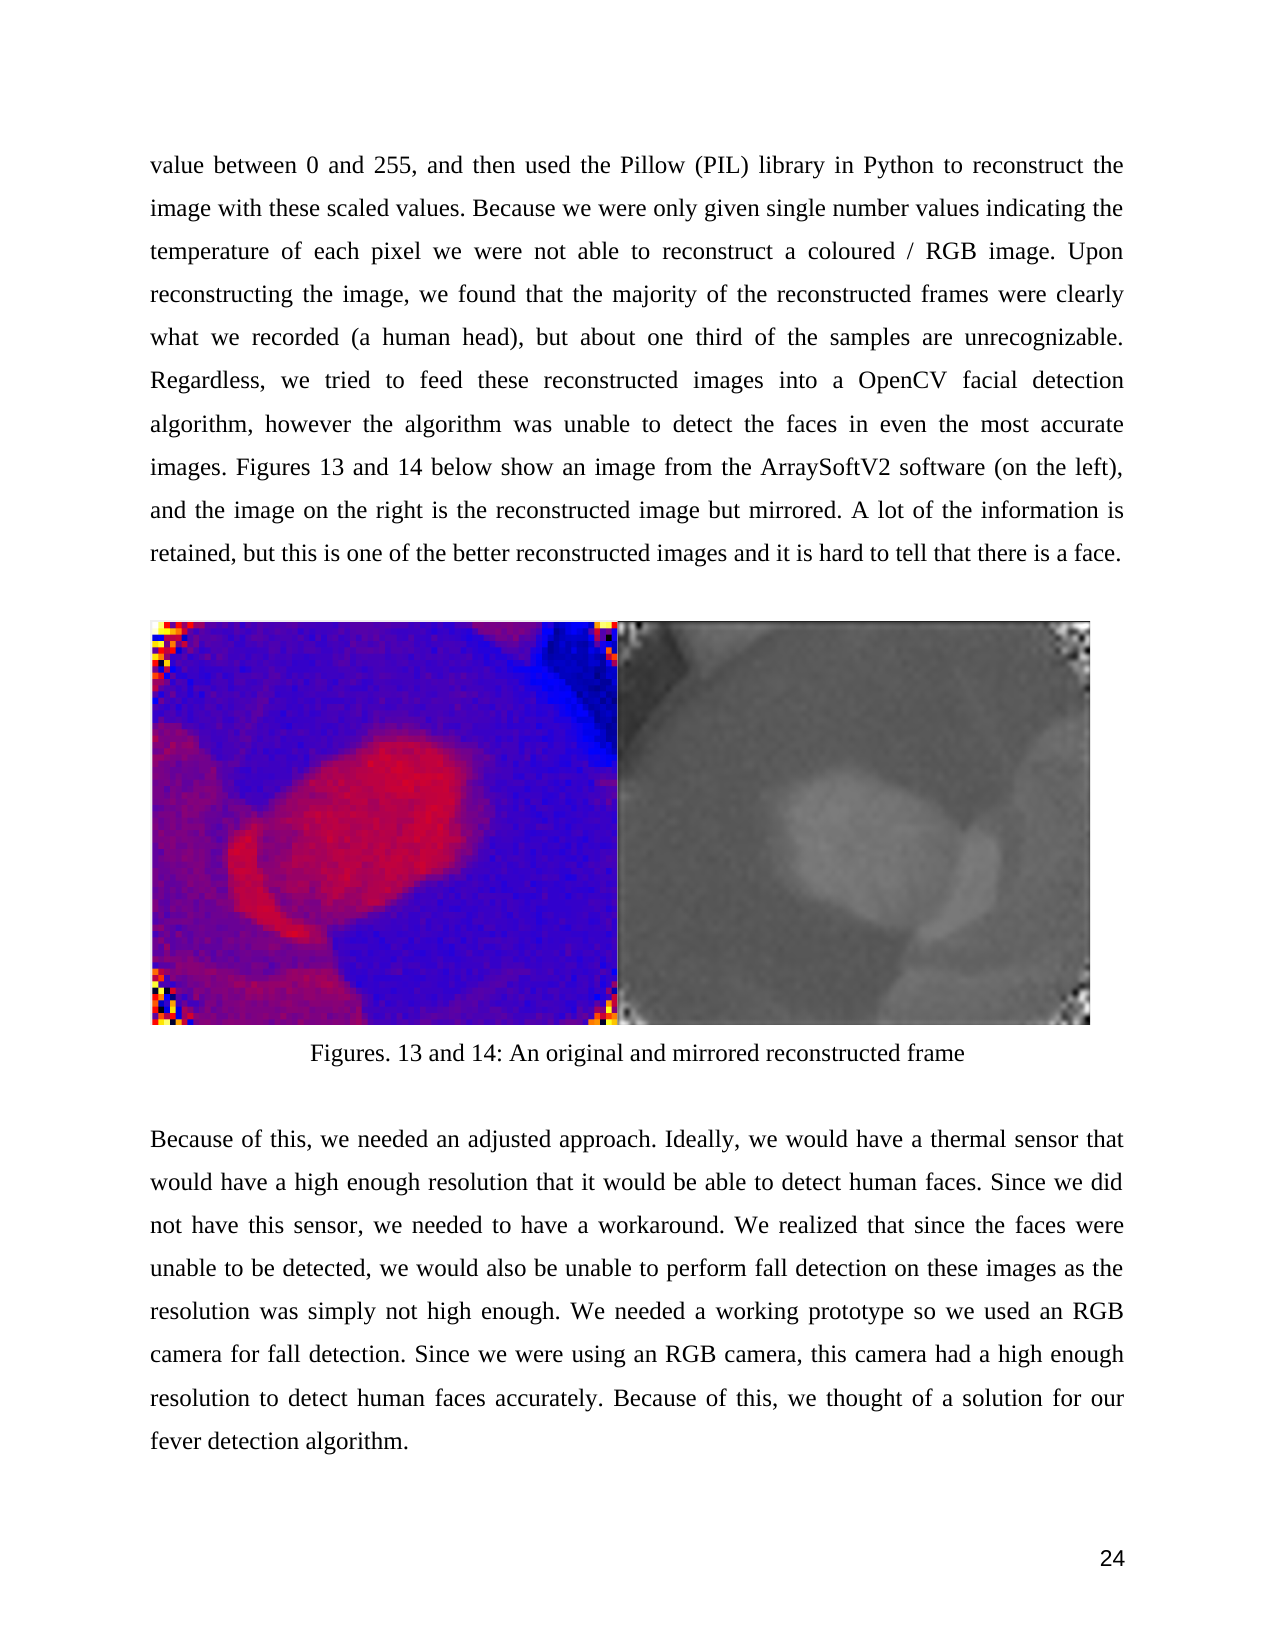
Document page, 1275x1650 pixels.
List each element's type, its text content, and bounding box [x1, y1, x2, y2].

text Because of this, we needed an adjusted approach. Ideally, we would have a thermal sensor that would have a high enough resolution that it would be able to detect human faces. Since we did not have this sensor, we needed to have a workaround. We realized that since the faces were unable to be detected, we would also be unable to perform fall detection on these images as the resolution was simply not high enough. We needed a working prototype so we used an RGB camera for fall detection. Since we were using an RGB camera, this camera had a high enough resolution to detect human faces accurately. Because of this, we thought of a solution for our fever detection algorithm. [150, 1124, 1125, 1454]
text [150, 150, 1125, 567]
text Figures. 13 and 14: An original and mirrored reconstructed frame [150, 1038, 1125, 1066]
picture [150, 620, 1091, 1025]
